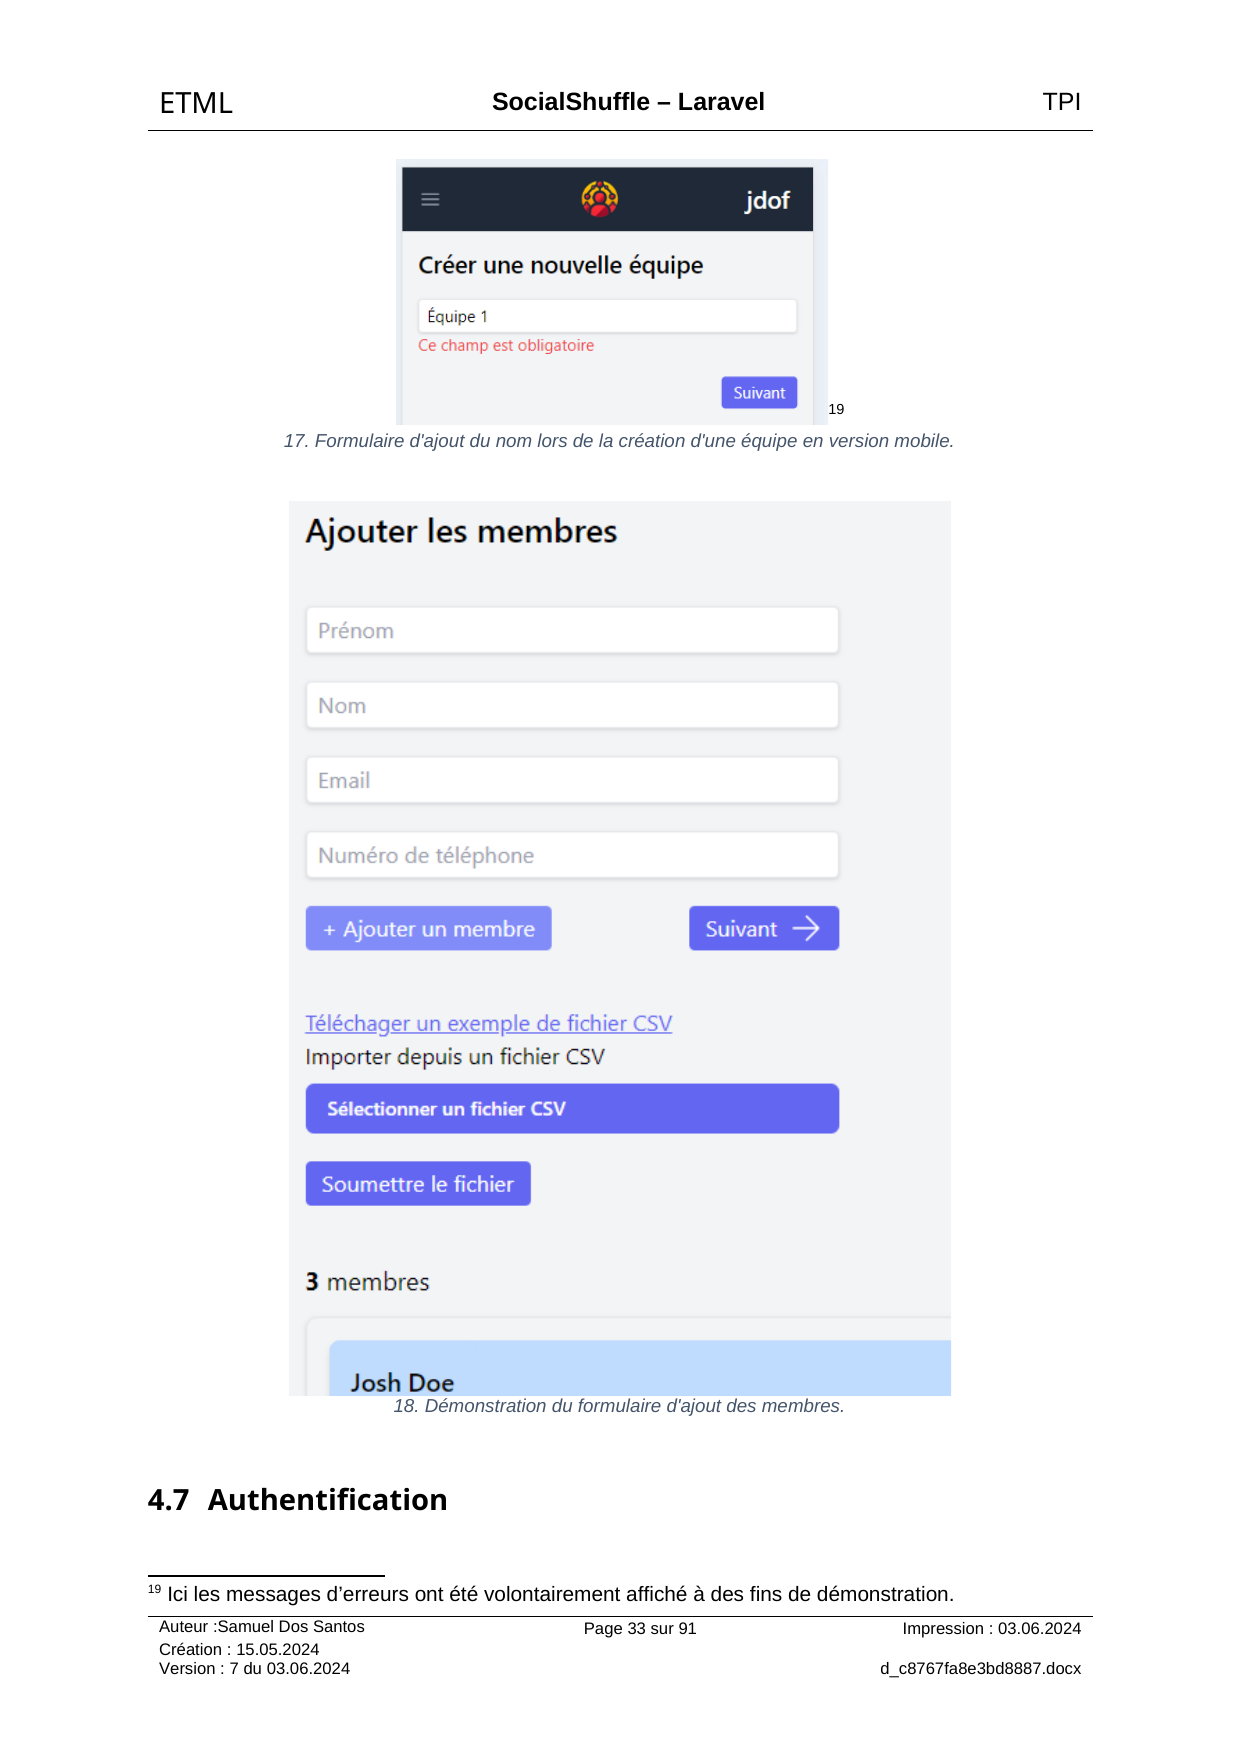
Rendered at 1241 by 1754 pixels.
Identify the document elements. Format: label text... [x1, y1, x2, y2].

subtitle Authentification [148, 1479, 1092, 1518]
picture [396, 159, 829, 425]
picture [288, 501, 952, 1396]
